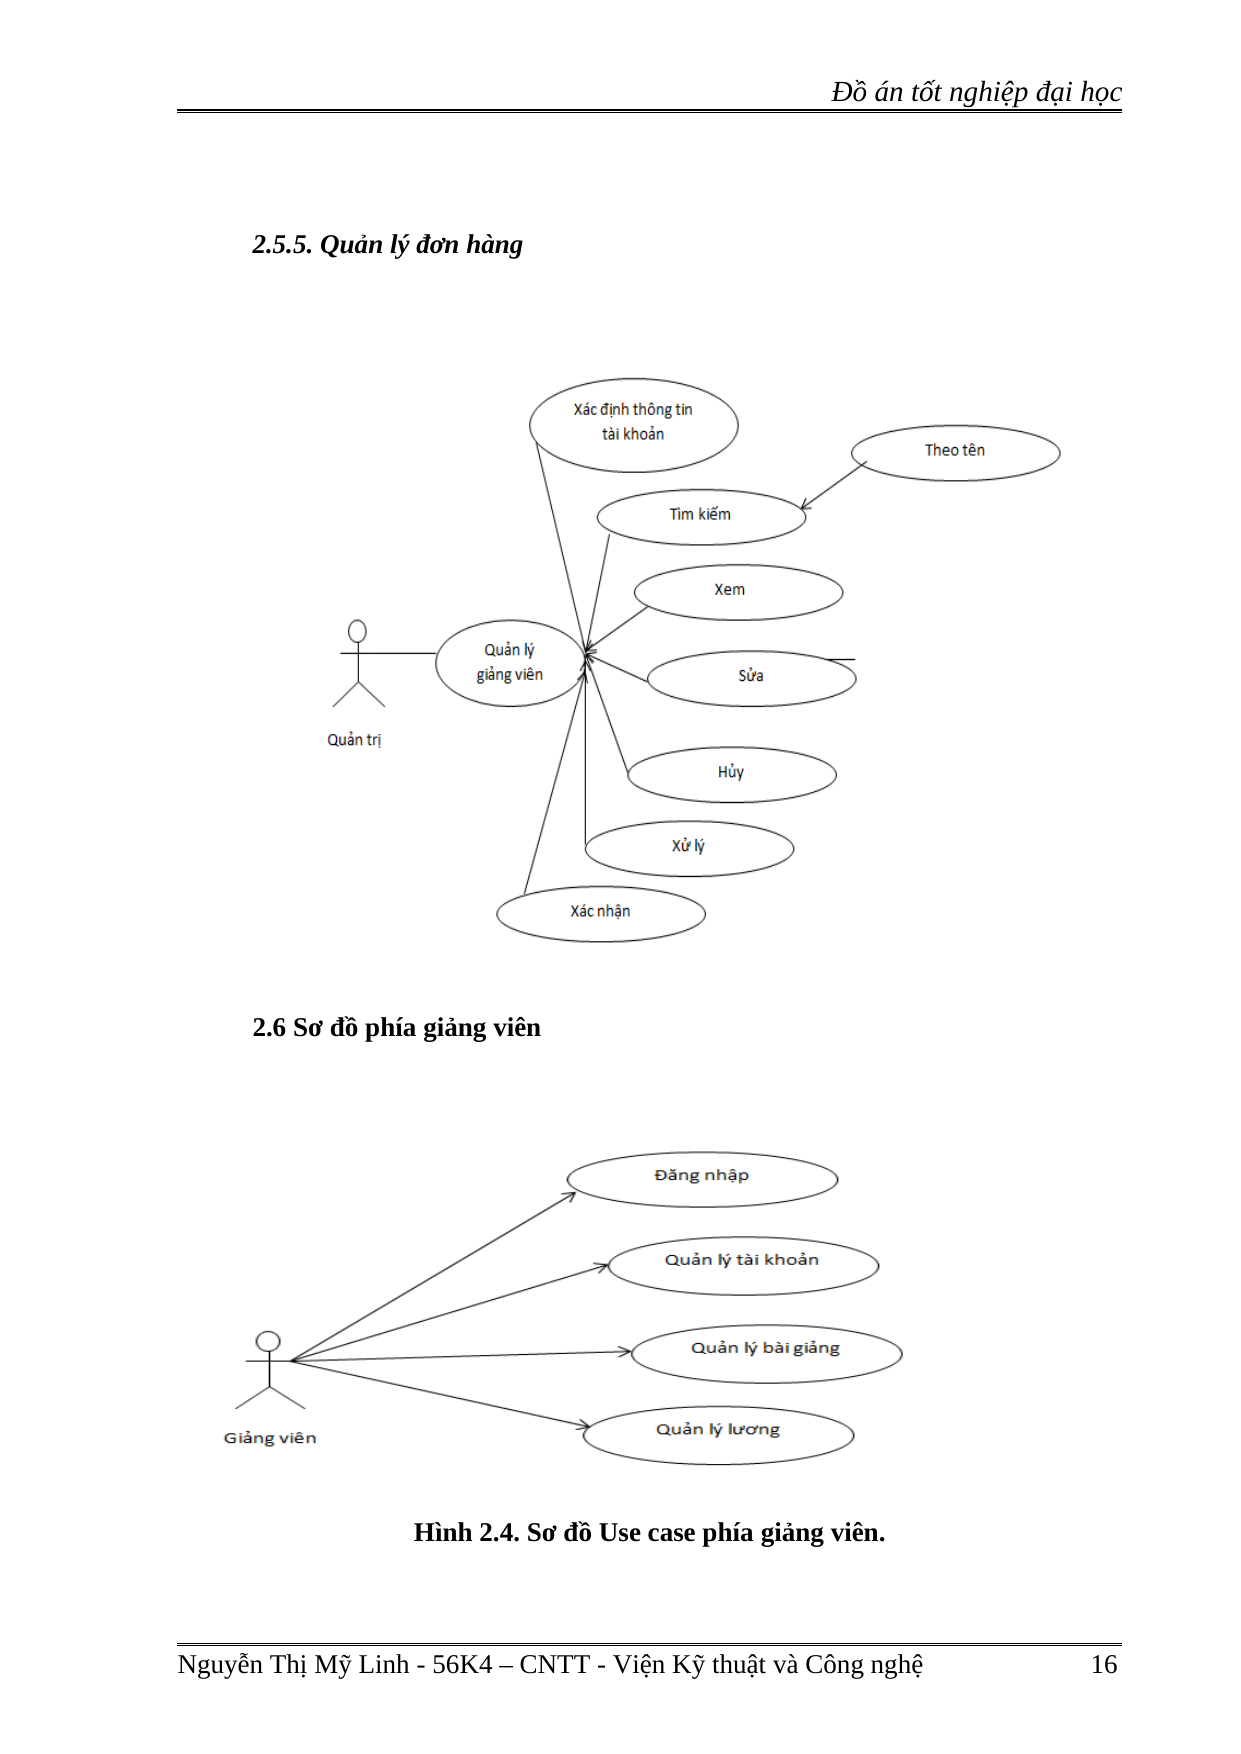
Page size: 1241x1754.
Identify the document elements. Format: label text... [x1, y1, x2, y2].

picture [177, 1091, 1122, 1507]
text Hình 2.4. Sơ đồ Use case phía giảng viên. [177, 1516, 1122, 1547]
picture [252, 309, 1089, 961]
text 2.5.5. Quản lý đơn hàng [177, 228, 1122, 260]
text 2.6 Sơ đồ phía giảng viên [177, 1011, 1122, 1042]
